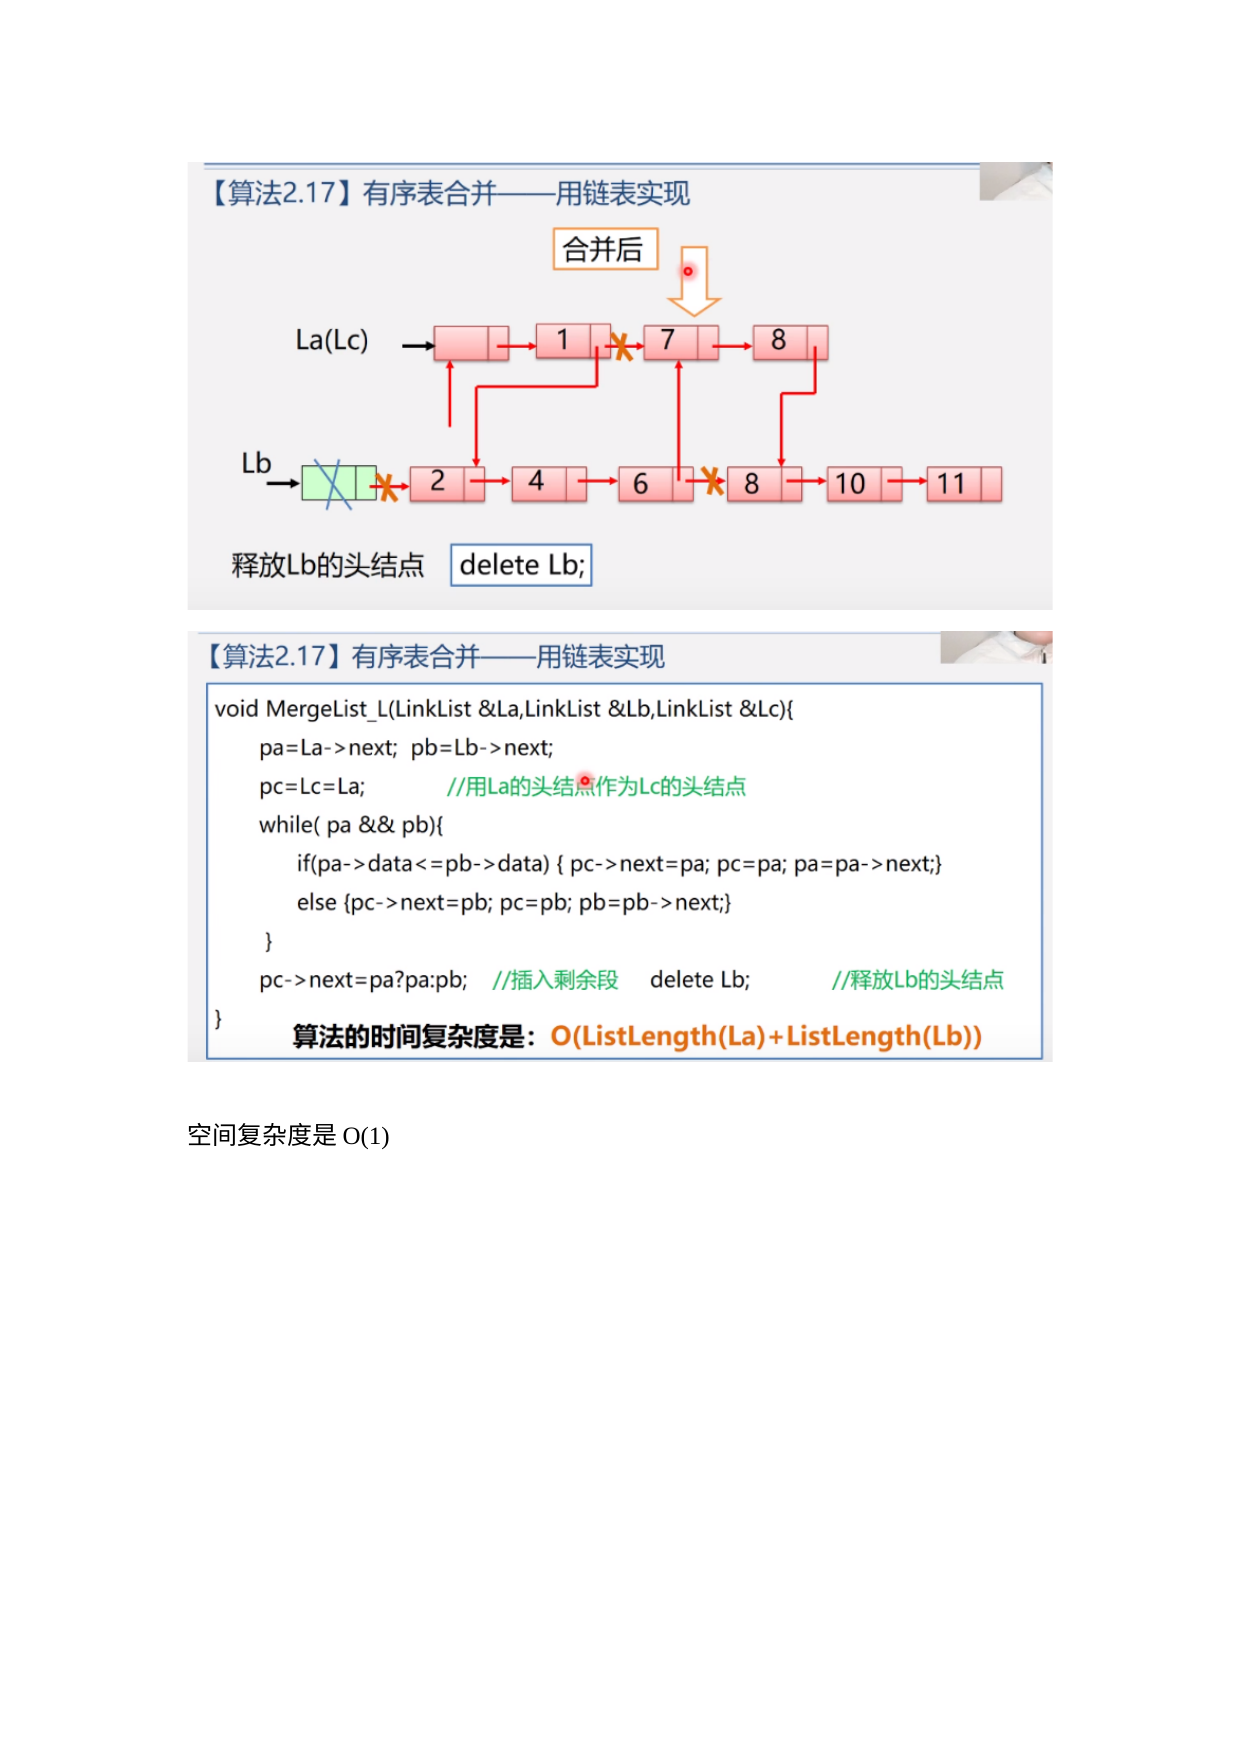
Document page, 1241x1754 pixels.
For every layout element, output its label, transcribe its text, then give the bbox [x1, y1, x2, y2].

text 空间复杂度是O(1) [187, 1101, 1053, 1166]
picture [187, 162, 1053, 610]
picture [187, 631, 1053, 1062]
